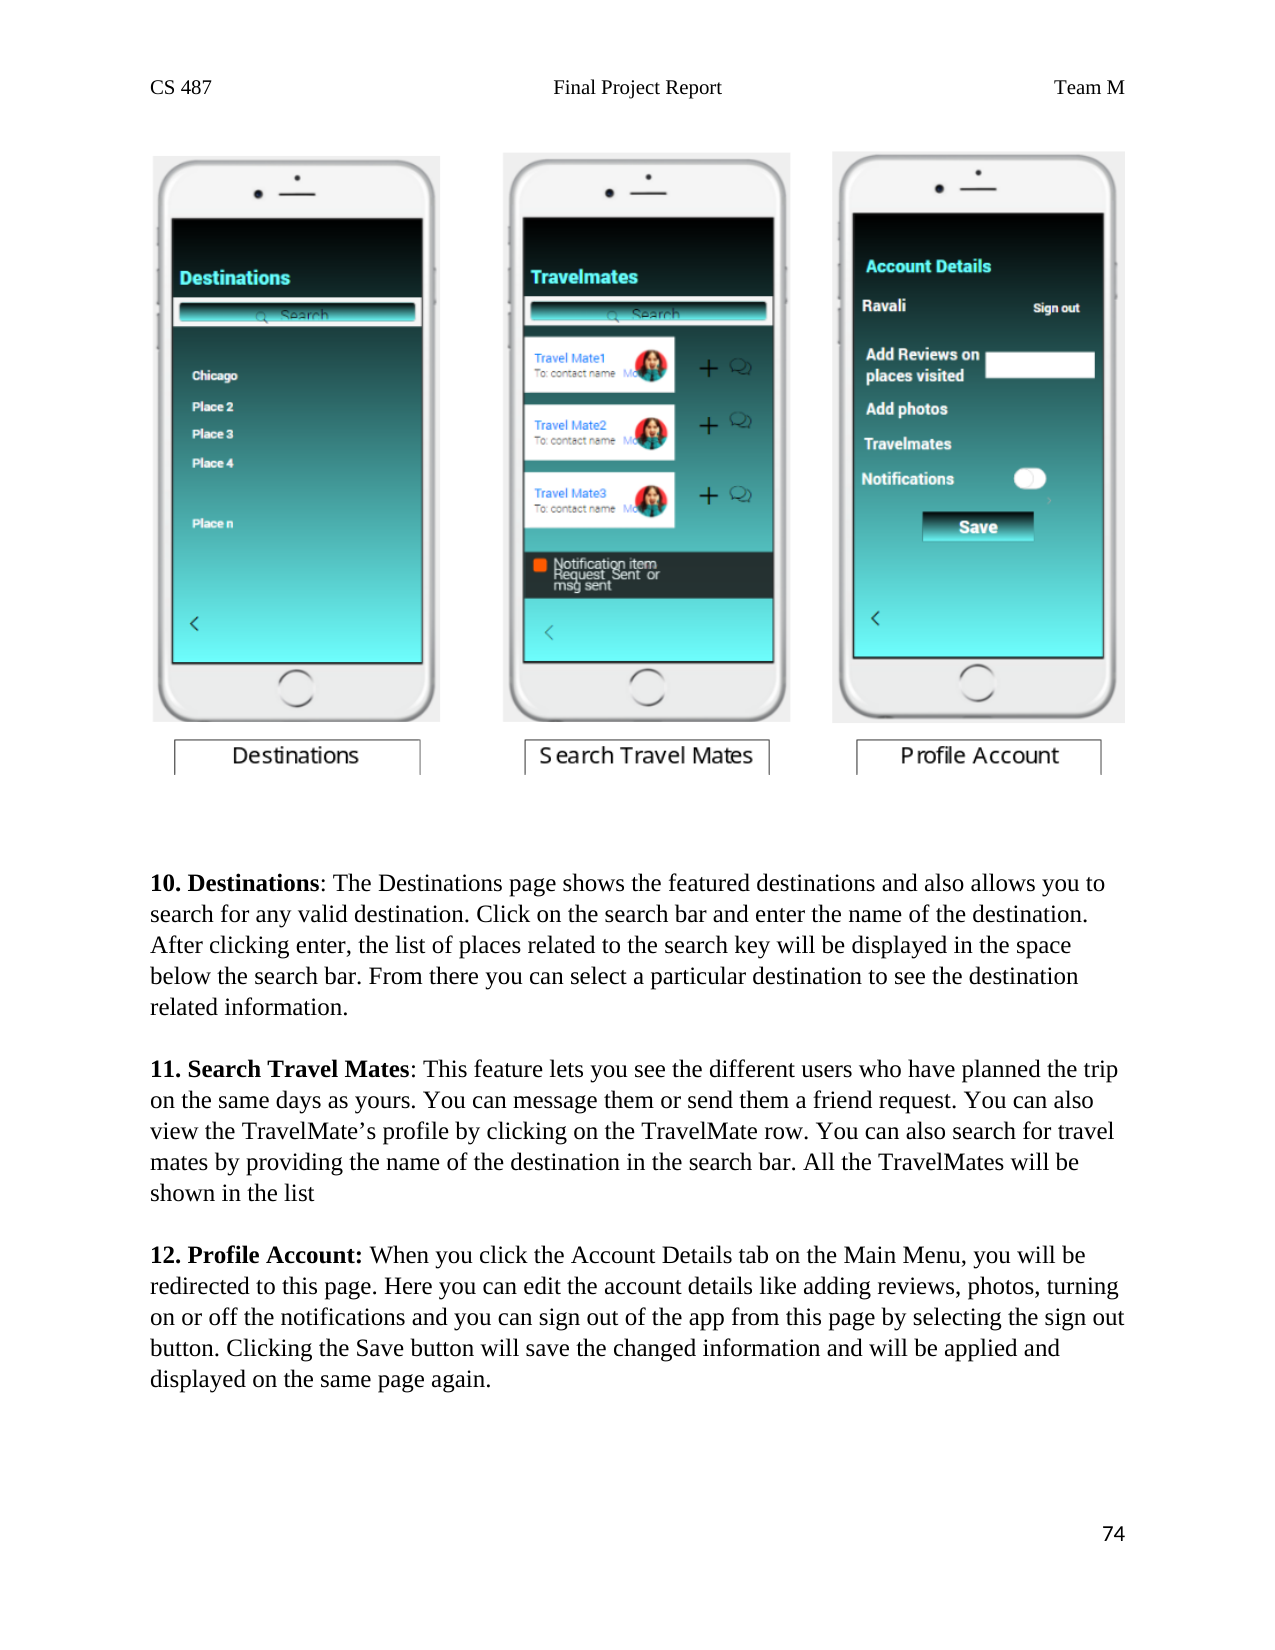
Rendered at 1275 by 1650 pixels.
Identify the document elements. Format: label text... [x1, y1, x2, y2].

text 12. Profile Account: When you click the Account Details tab on the Main Menu, you will be redirected to this page. Here you can edit the account details like adding reviews, photos, turning on or off the notifications and you can sign out of the app from this page by selecting the sign out button. Clicking the Save button will save the changed information and will be applied and displayed on the same page again. [150, 1240, 1125, 1393]
text 10. Destinations: The Destinations page shows the featured destinations and also allows you to search for any valid destination. Click on the search bar and enter the name of the destination. After clicking enter, the list of places related to the search key will be displayed in the space below the search bar. From there you can select a particular destination to see the destination related information. [150, 868, 1125, 1021]
text 11. Search Travel Mates: This feature lets you see the different users who have planned the trip on the same days as yours. You can message them or send them a friend request. You can also view the TravelMate’s profile by clicking on the TravelMate row. You can also search for travel mates by providing the name of the destination in the search bar. All the TravelMates will be shown in the list [150, 1054, 1125, 1207]
